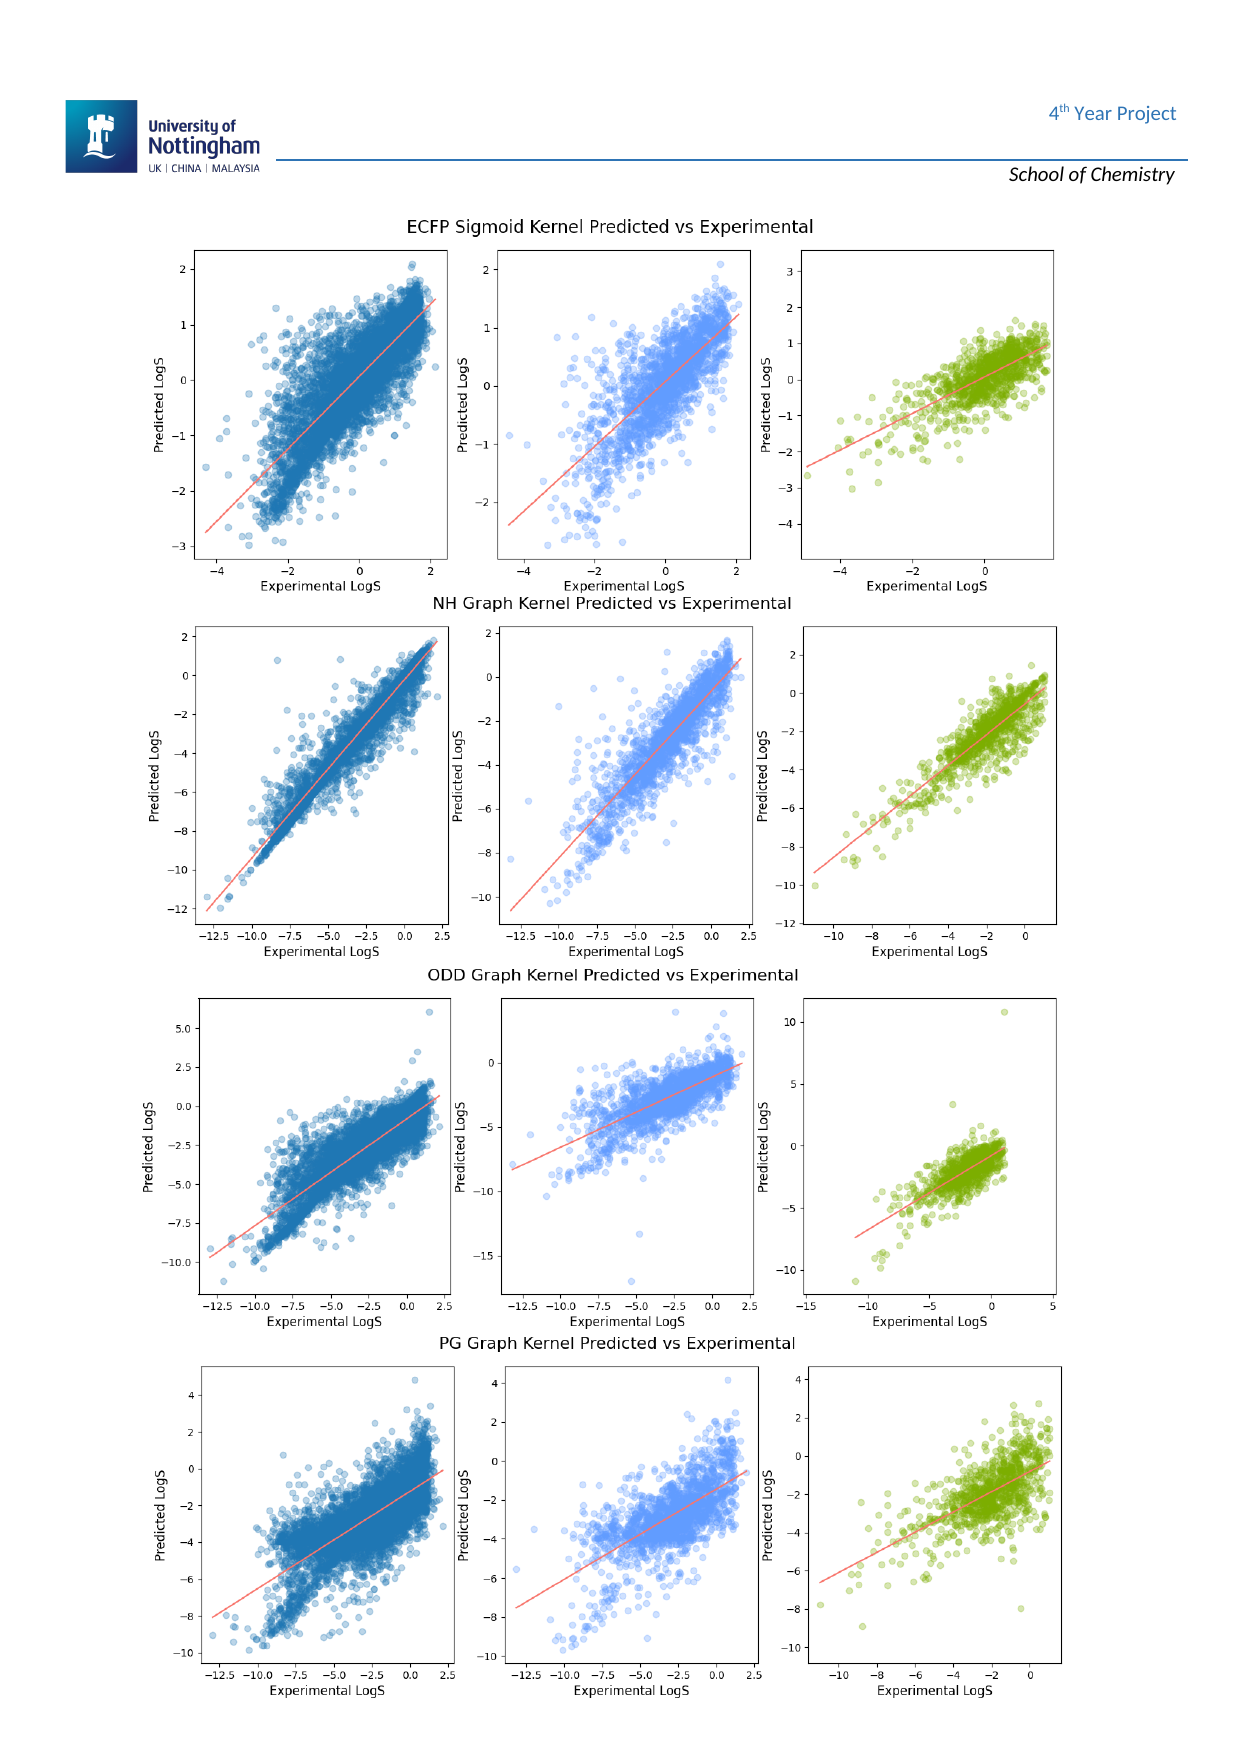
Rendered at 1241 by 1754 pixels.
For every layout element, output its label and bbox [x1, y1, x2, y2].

picture [128, 212, 1086, 961]
picture [124, 962, 1090, 1700]
picture [65, 100, 78, 109]
picture [65, 100, 260, 173]
